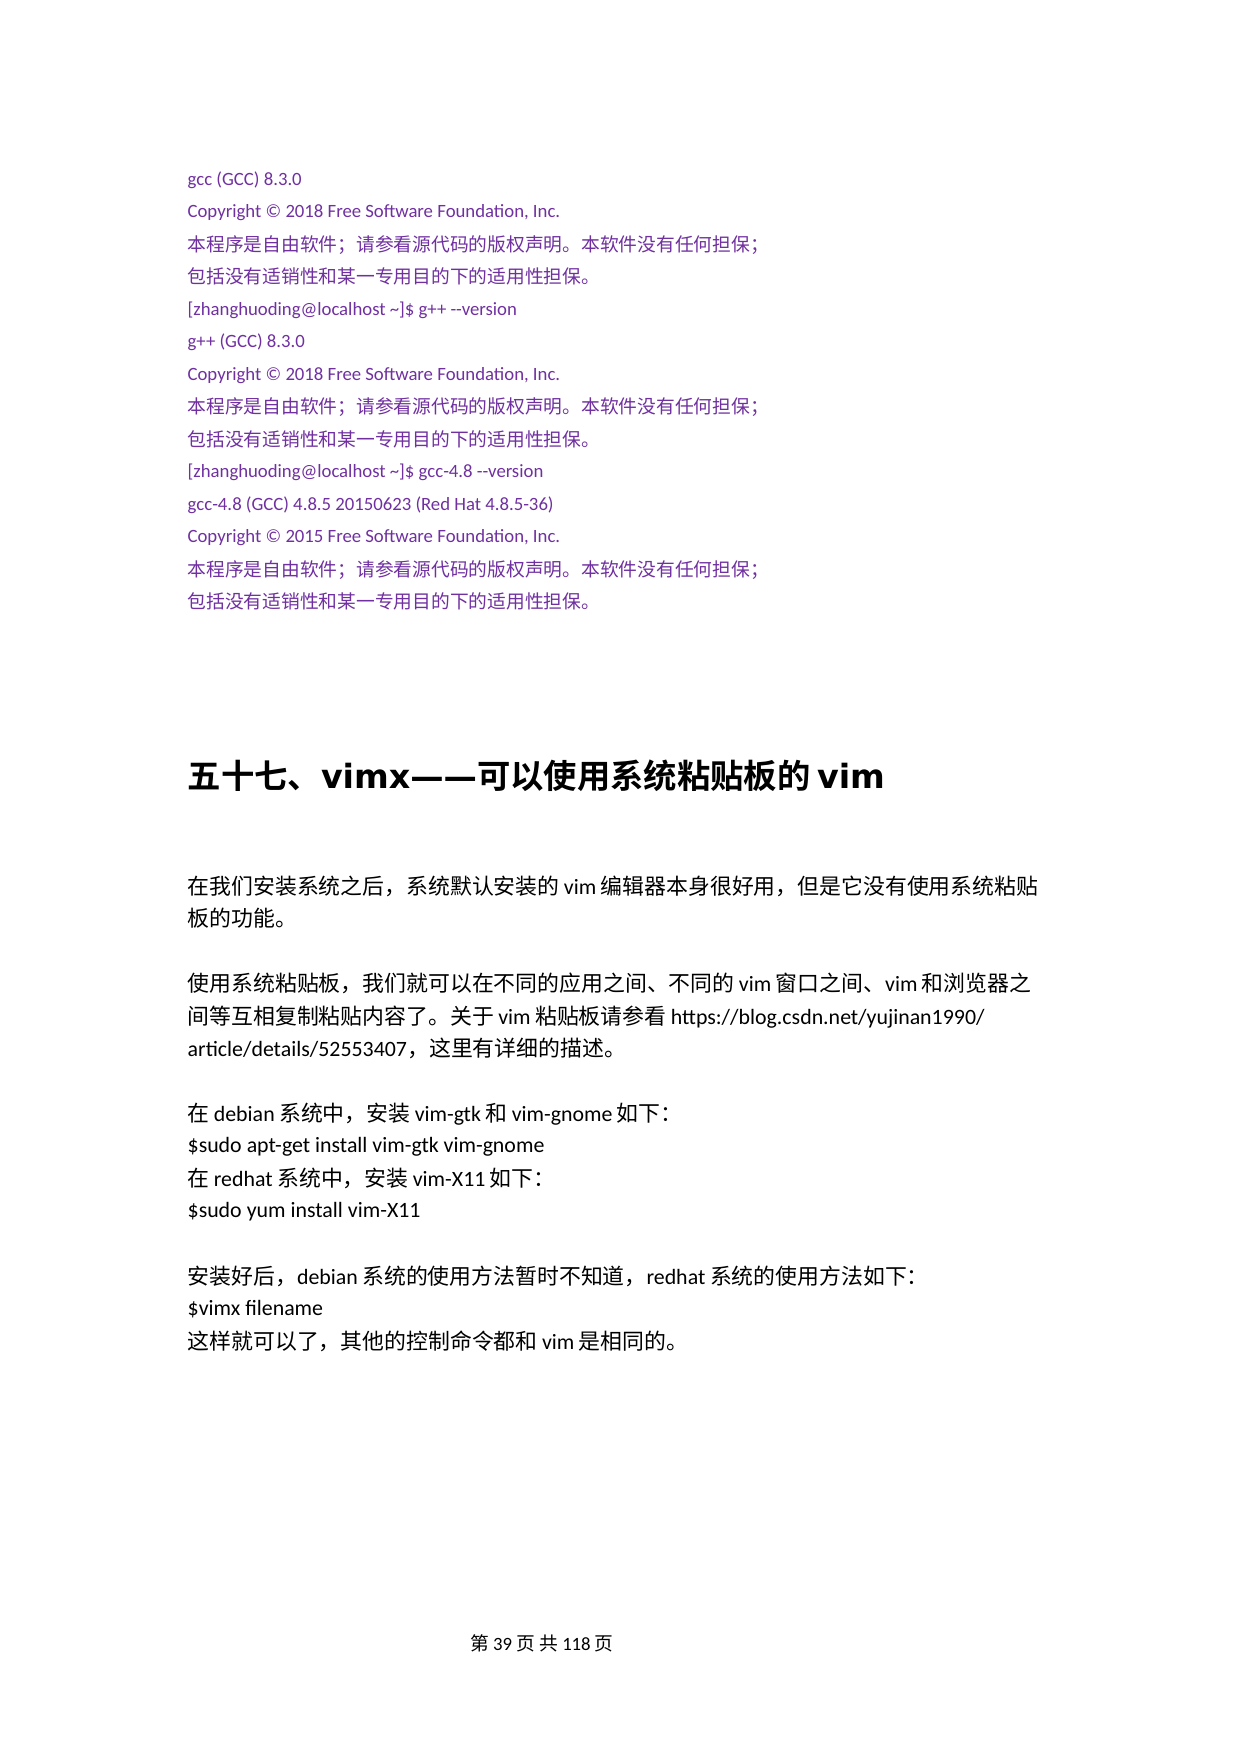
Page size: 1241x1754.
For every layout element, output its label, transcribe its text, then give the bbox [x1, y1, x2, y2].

text $sudo apt-get install vim-gtk vim-gnome [187, 1128, 1053, 1161]
text $vimx filename [187, 1291, 1053, 1323]
text 本程序是自由软件；请参看源代码的版权声明。本软件没有任何担保； [187, 227, 1053, 259]
text g++ (GCC) 8.3.0 [187, 324, 1053, 357]
text 安装好后，debian系统的使用方法暂时不知道，redhat系统的使用方法如下： [187, 1258, 1053, 1291]
text 在redhat系统中，安装vim-X11如下： [187, 1161, 1053, 1193]
text 包括没有适销性和某一专用目的下的适用性担保。 [187, 259, 1053, 292]
text 包括没有适销性和某一专用目的下的适用性担保。 [187, 422, 1053, 454]
text gcc-4.8 (GCC) 4.8.5 20150623 (Red Hat 4.8.5-36) [187, 487, 1053, 519]
text 在debian系统中，安装vim-gtk和vim-gnome如下： [187, 1096, 1053, 1128]
text Copyright © 2015 Free Software Foundation, Inc. [187, 519, 1053, 552]
text 在我们安装系统之后，系统默认安装的vim编辑器本身很好用，但是它没有使用系统粘贴板的功能。 [187, 868, 1053, 933]
text [zhanghuoding@localhost ~]$ gcc-4.8 --version [187, 454, 1053, 487]
text 包括没有适销性和某一专用目的下的适用性担保。 [187, 584, 1053, 617]
text Copyright © 2018 Free Software Foundation, Inc. [187, 194, 1053, 227]
text $sudo yum install vim-X11 [187, 1193, 1053, 1226]
text 本程序是自由软件；请参看源代码的版权声明。本软件没有任何担保； [187, 552, 1053, 584]
text 本程序是自由软件；请参看源代码的版权声明。本软件没有任何担保； [187, 389, 1053, 422]
text gcc (GCC) 8.3.0 [187, 162, 1053, 194]
subtitle 五十七、vimx——可以使用系统粘贴板的vim [187, 742, 1053, 807]
text Copyright © 2018 Free Software Foundation, Inc. [187, 357, 1053, 389]
text [zhanghuoding@localhost ~]$ g++ --version [187, 292, 1053, 324]
text 这样就可以了，其他的控制命令都和vim是相同的。 [187, 1323, 1053, 1356]
text 使用系统粘贴板，我们就可以在不同的应用之间、不同的vim窗口之间、vim和浏览器之间等互相复制粘贴内容了。关于vim粘贴板请参看https://blog.csdn.net/yujinan1990/article/details/52553407，这里有详细的描述。 [187, 966, 1053, 1063]
